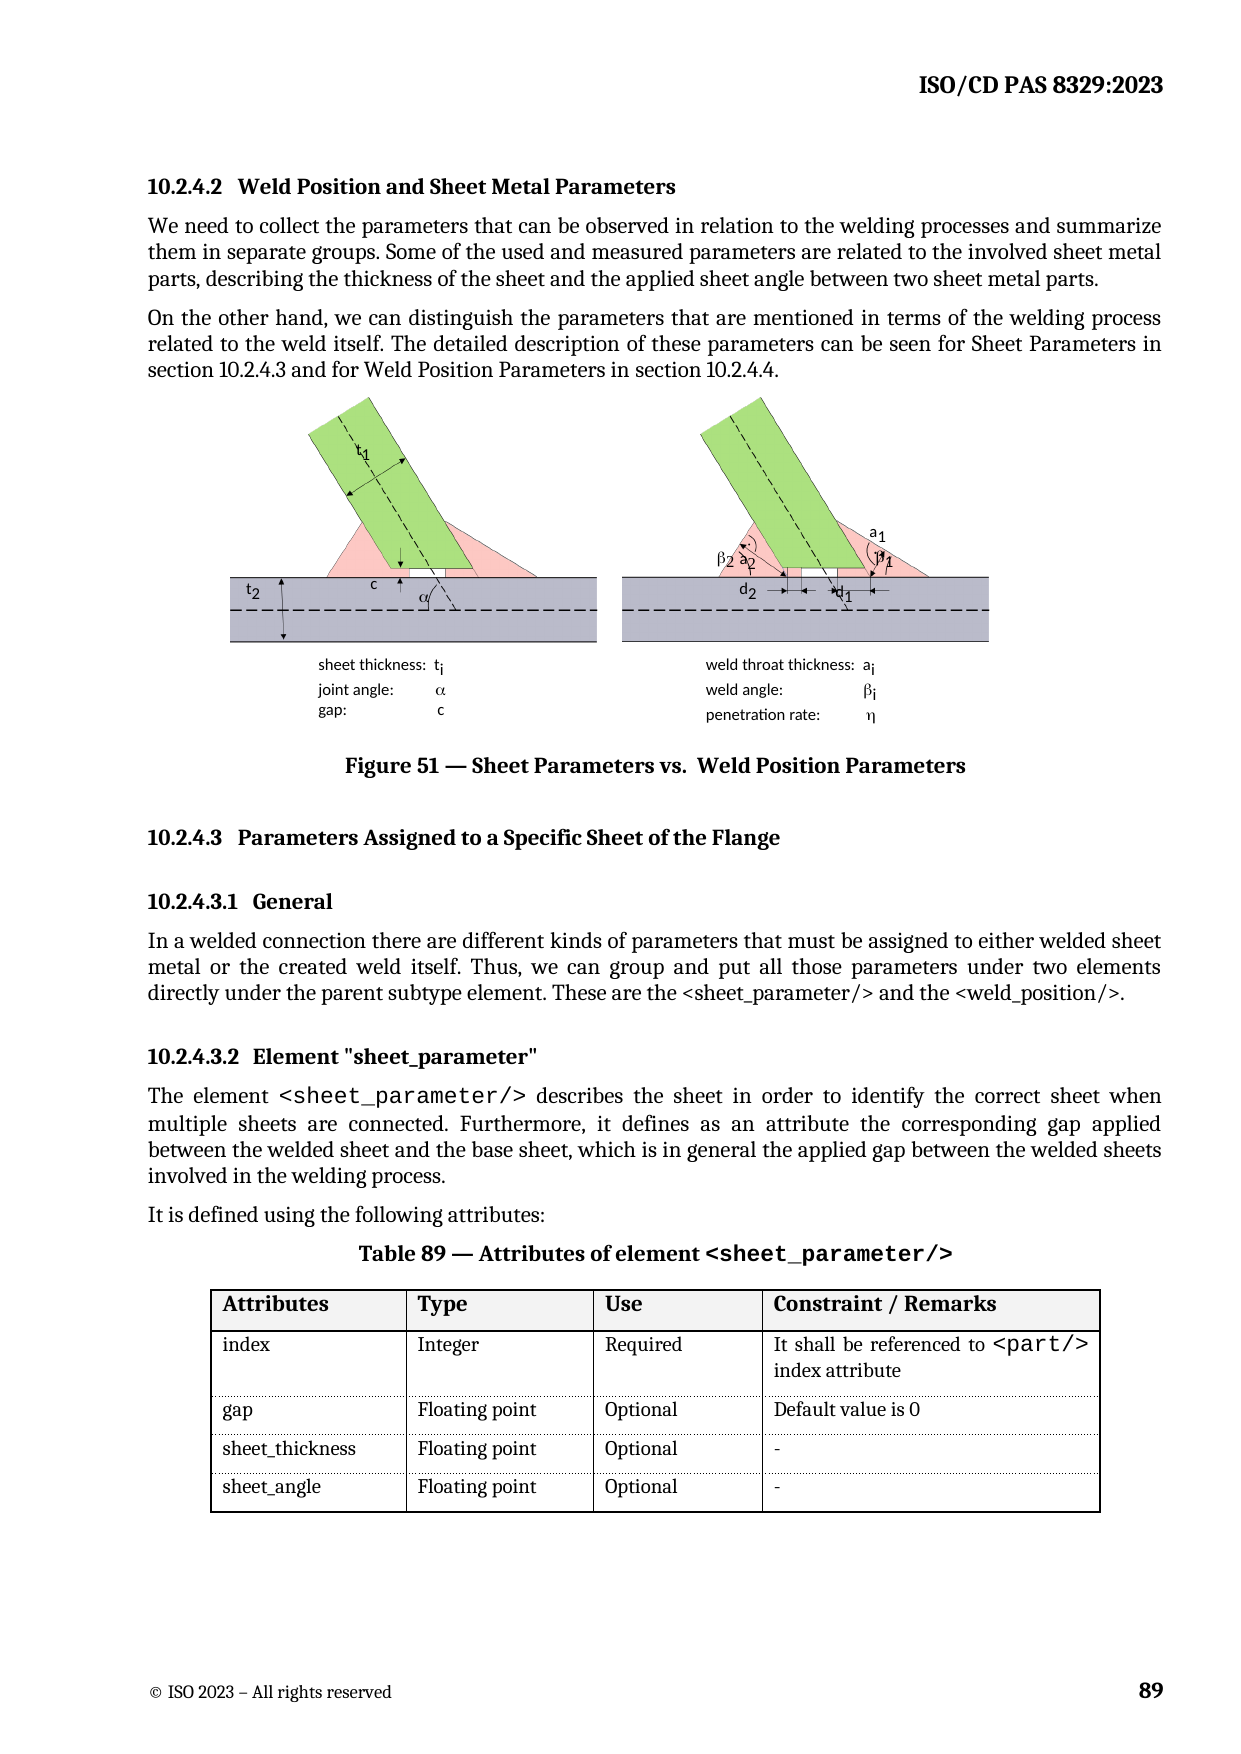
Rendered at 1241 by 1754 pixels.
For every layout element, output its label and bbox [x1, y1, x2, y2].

picture [230, 397, 598, 646]
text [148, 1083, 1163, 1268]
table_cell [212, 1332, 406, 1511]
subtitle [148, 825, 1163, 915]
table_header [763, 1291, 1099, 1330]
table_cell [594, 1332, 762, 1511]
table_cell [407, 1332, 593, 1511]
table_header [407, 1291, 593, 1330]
picture [622, 397, 990, 642]
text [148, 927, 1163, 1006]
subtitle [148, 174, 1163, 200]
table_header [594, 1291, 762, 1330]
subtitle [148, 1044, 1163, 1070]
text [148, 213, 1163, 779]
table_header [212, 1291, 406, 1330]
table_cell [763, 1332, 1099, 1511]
